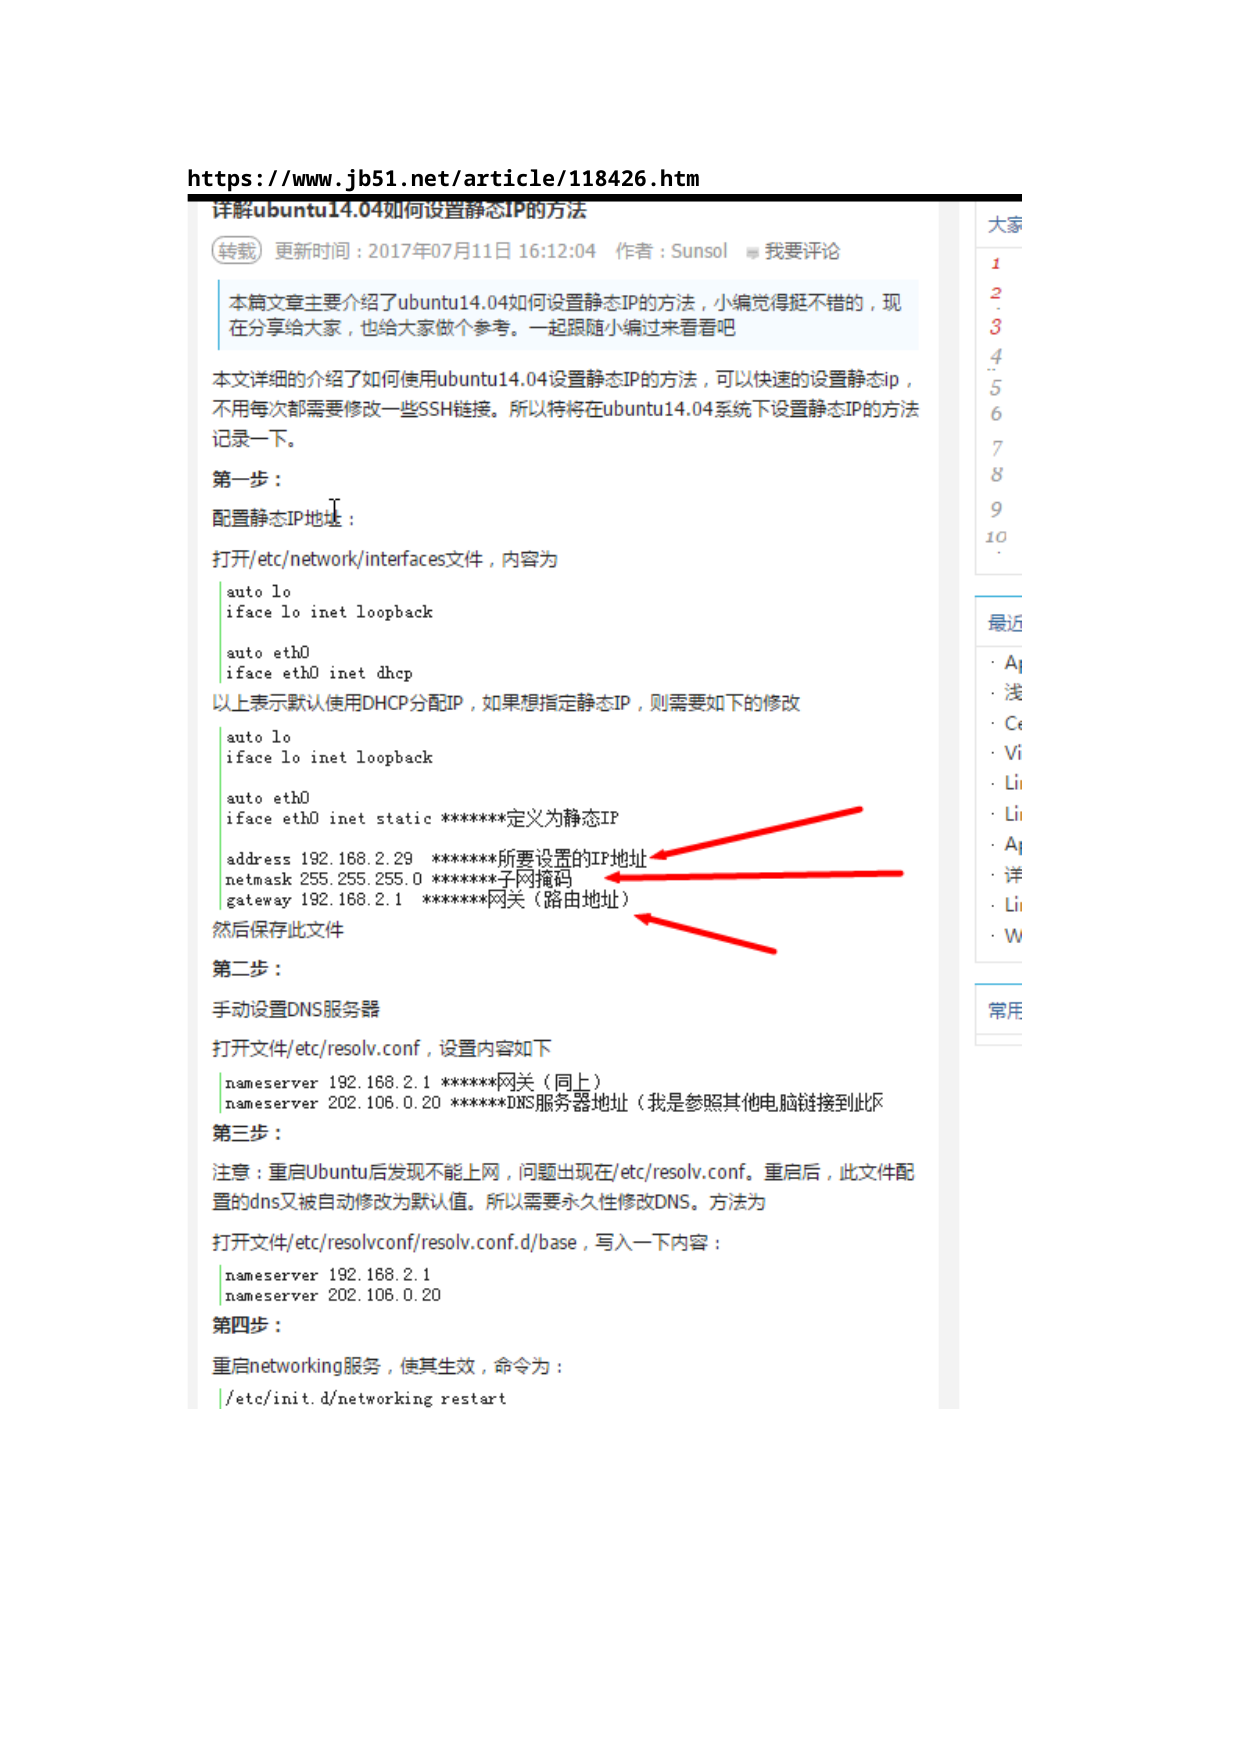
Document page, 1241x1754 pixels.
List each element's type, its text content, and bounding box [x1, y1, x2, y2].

picture [187, 194, 1022, 1409]
text https://www.jb51.net/article/118426.htm [187, 162, 1053, 194]
